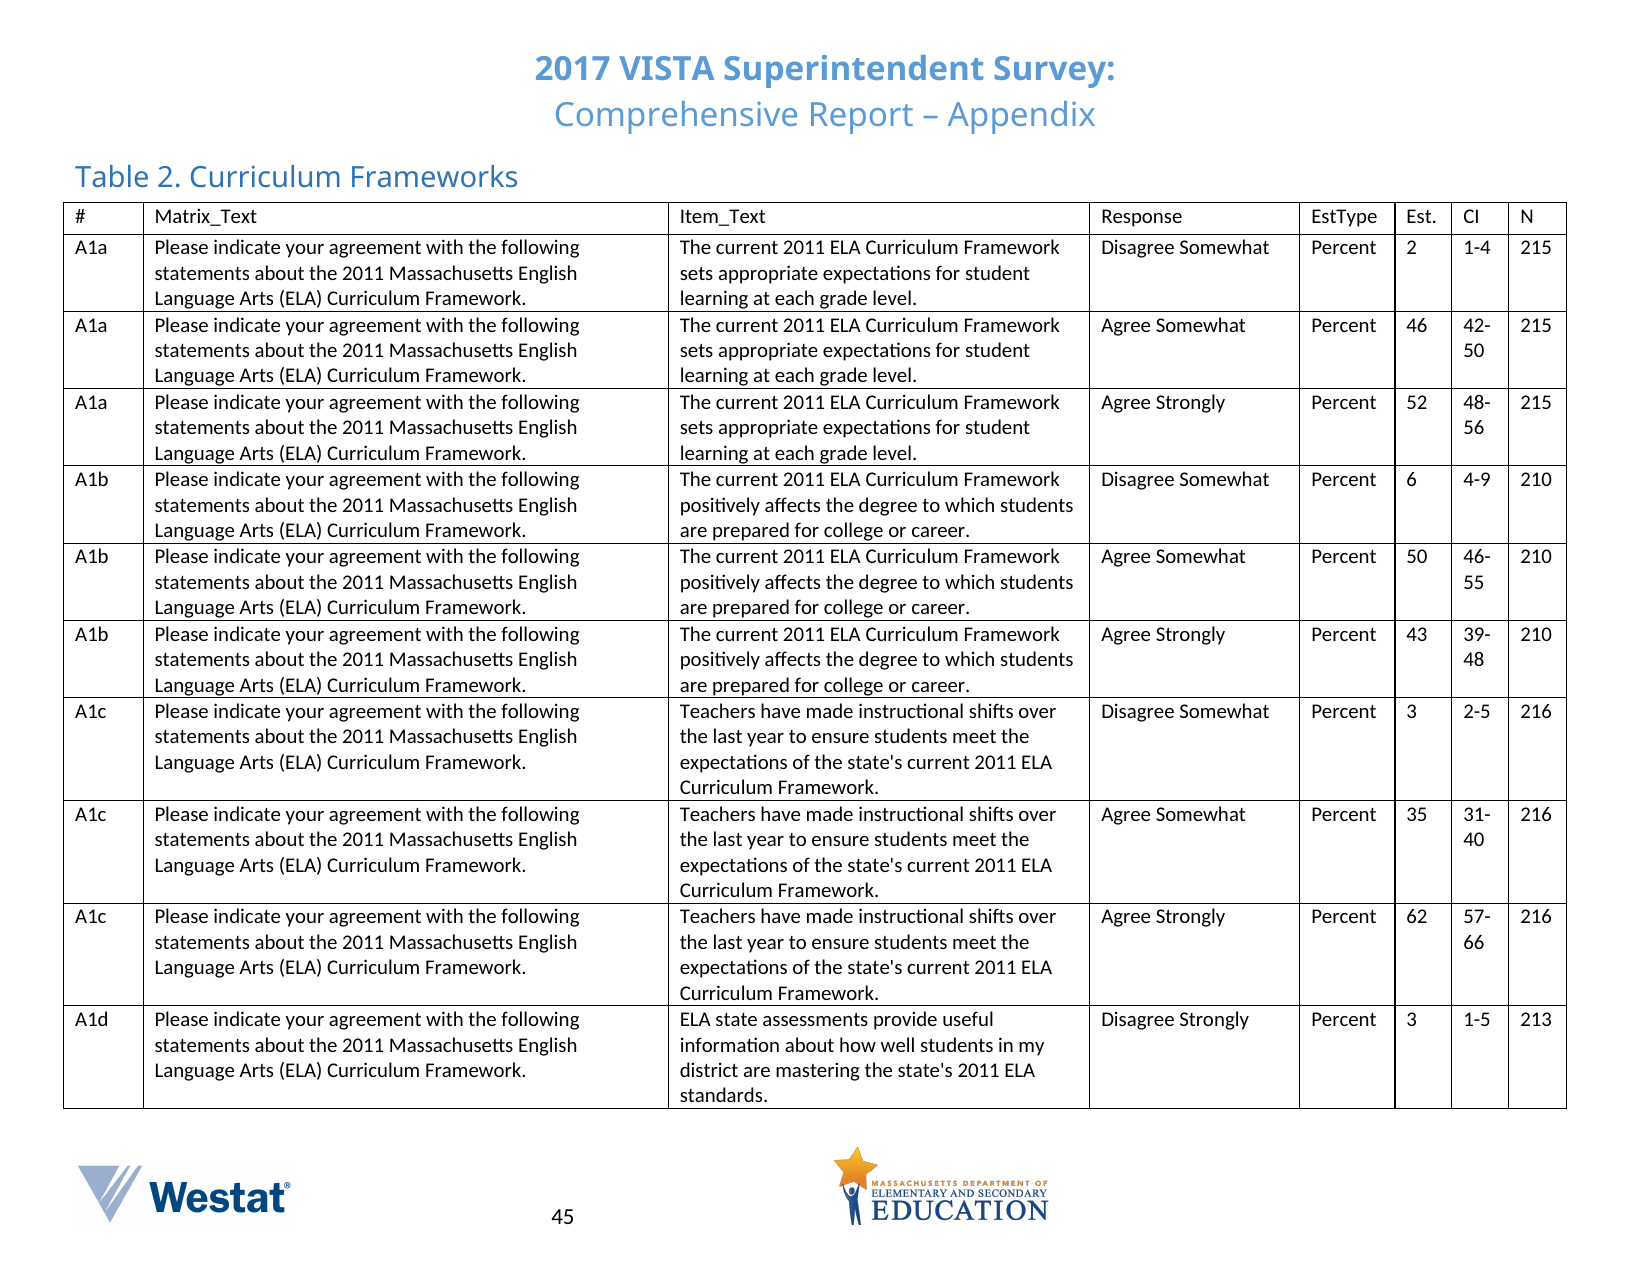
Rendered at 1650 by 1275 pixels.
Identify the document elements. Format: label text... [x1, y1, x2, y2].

table_cell A1b [64, 621, 143, 697]
table_cell Please indicate your agreement with the following statements about the 2011 Massachusetts English Language Arts (ELA) Curriculum Framework. [144, 235, 668, 311]
table_cell 210 [1509, 544, 1566, 620]
table_cell 215 [1509, 312, 1566, 388]
table_cell 46 [1396, 312, 1451, 388]
table_cell Percent [1300, 466, 1394, 543]
table_cell 215 [1509, 235, 1566, 311]
table_cell A1c [64, 801, 143, 903]
table_cell 215 [1509, 389, 1566, 465]
table_cell Please indicate your agreement with the following statements about the 2011 Massachusetts English Language Arts (ELA) Curriculum Framework. [144, 621, 668, 697]
picture [75, 1161, 293, 1225]
table_cell The current 2011 ELA Curriculum Framework sets appropriate expectations for student learning at each grade level. [669, 389, 1089, 465]
table_cell The current 2011 ELA Curriculum Framework sets appropriate expectations for student learning at each grade level. [669, 235, 1089, 311]
table_cell Disagree Somewhat [1090, 235, 1299, 311]
table_cell Teachers have made instructional shifts over the last year to ensure students meet the expectations of the state's current 2011 ELA Curriculum Framework. [669, 698, 1089, 800]
table_cell Percent [1300, 1006, 1394, 1108]
table_cell 3 [1396, 698, 1451, 800]
table_cell The current 2011 ELA Curriculum Framework positively affects the degree to which students are prepared for college or career. [669, 466, 1089, 543]
table_cell 1-4 [1452, 235, 1508, 311]
table_cell 50 [1396, 544, 1451, 620]
table_header EstType [1300, 203, 1394, 233]
table_cell 46-55 [1452, 544, 1508, 620]
table_cell Please indicate your agreement with the following statements about the 2011 Massachusetts English Language Arts (ELA) Curriculum Framework. [144, 312, 668, 388]
table_cell Percent [1300, 801, 1394, 903]
table_cell 2-5 [1452, 698, 1508, 800]
table_cell 1-5 [1452, 1006, 1508, 1108]
table_cell Please indicate your agreement with the following statements about the 2011 Massachusetts English Language Arts (ELA) Curriculum Framework. [144, 1006, 668, 1108]
table_cell Percent [1300, 235, 1394, 311]
table_cell Agree Somewhat [1090, 312, 1299, 388]
table_cell Agree Somewhat [1090, 801, 1299, 903]
table_cell Percent [1300, 389, 1394, 465]
table_cell 3 [1396, 1006, 1451, 1108]
table_cell Percent [1300, 904, 1394, 1005]
table_header Response [1090, 203, 1299, 233]
table_cell 210 [1509, 466, 1566, 543]
table_cell Disagree Somewhat [1090, 698, 1299, 800]
table_cell 62 [1396, 904, 1451, 1005]
table_cell Agree Strongly [1090, 904, 1299, 1005]
table_cell 43 [1396, 621, 1451, 697]
table_header Est. [1396, 203, 1451, 233]
table_cell A1a [64, 389, 143, 465]
table_cell 216 [1509, 904, 1566, 1005]
table_cell A1b [64, 466, 143, 543]
table_cell 39-48 [1452, 621, 1508, 697]
table_cell 48-56 [1452, 389, 1508, 465]
table_cell Please indicate your agreement with the following statements about the 2011 Massachusetts English Language Arts (ELA) Curriculum Framework. [144, 801, 668, 903]
table_cell 210 [1509, 621, 1566, 697]
table_cell Disagree Somewhat [1090, 466, 1299, 543]
table_header N [1509, 203, 1566, 233]
table_cell Please indicate your agreement with the following statements about the 2011 Massachusetts English Language Arts (ELA) Curriculum Framework. [144, 698, 668, 800]
table_header Item_Text [669, 203, 1089, 233]
table_cell The current 2011 ELA Curriculum Framework sets appropriate expectations for student learning at each grade level. [669, 312, 1089, 388]
table_cell The current 2011 ELA Curriculum Framework positively affects the degree to which students are prepared for college or career. [669, 544, 1089, 620]
table_header CI [1452, 203, 1508, 233]
table_cell A1a [64, 312, 143, 388]
table_cell 35 [1396, 801, 1451, 903]
table_cell Please indicate your agreement with the following statements about the 2011 Massachusetts English Language Arts (ELA) Curriculum Framework. [144, 466, 668, 543]
table_cell A1c [64, 904, 143, 1005]
table_cell 216 [1509, 801, 1566, 903]
text Table 2. Curriculum Frameworks [75, 157, 1575, 196]
table_cell Please indicate your agreement with the following statements about the 2011 Massachusetts English Language Arts (ELA) Curriculum Framework. [144, 389, 668, 465]
table_cell Disagree Strongly [1090, 1006, 1299, 1108]
table_cell Please indicate your agreement with the following statements about the 2011 Massachusetts English Language Arts (ELA) Curriculum Framework. [144, 904, 668, 1005]
table_cell Percent [1300, 544, 1394, 620]
table_cell Agree Somewhat [1090, 544, 1299, 620]
table_cell 2 [1396, 235, 1451, 311]
table_cell The current 2011 ELA Curriculum Framework positively affects the degree to which students are prepared for college or career. [669, 621, 1089, 697]
table_cell A1d [64, 1006, 143, 1108]
table_cell A1a [64, 235, 143, 311]
table_cell 52 [1396, 389, 1451, 465]
table_cell 57-66 [1452, 904, 1508, 1005]
table_cell 6 [1396, 466, 1451, 543]
table_cell 42-50 [1452, 312, 1508, 388]
table_cell Percent [1300, 698, 1394, 800]
table_cell Agree Strongly [1090, 389, 1299, 465]
table_header Matrix_Text [144, 203, 668, 233]
table_cell Please indicate your agreement with the following statements about the 2011 Massachusetts English Language Arts (ELA) Curriculum Framework. [144, 544, 668, 620]
table_cell Teachers have made instructional shifts over the last year to ensure students meet the expectations of the state's current 2011 ELA Curriculum Framework. [669, 904, 1089, 1005]
table_cell 213 [1509, 1006, 1566, 1108]
table_cell Percent [1300, 621, 1394, 697]
table_cell A1c [64, 698, 143, 800]
table_cell 31-40 [1452, 801, 1508, 903]
table_cell Agree Strongly [1090, 621, 1299, 697]
table_cell Percent [1300, 312, 1394, 388]
picture [832, 1140, 1050, 1225]
table_cell Teachers have made instructional shifts over the last year to ensure students meet the expectations of the state's current 2011 ELA Curriculum Framework. [669, 801, 1089, 903]
table_cell 4-9 [1452, 466, 1508, 543]
table_cell 216 [1509, 698, 1566, 800]
table_cell A1b [64, 544, 143, 620]
table_cell ELA state assessments provide useful information about how well students in my district are mastering the state's 2011 ELA standards. [669, 1006, 1089, 1108]
table_header # [64, 203, 143, 233]
